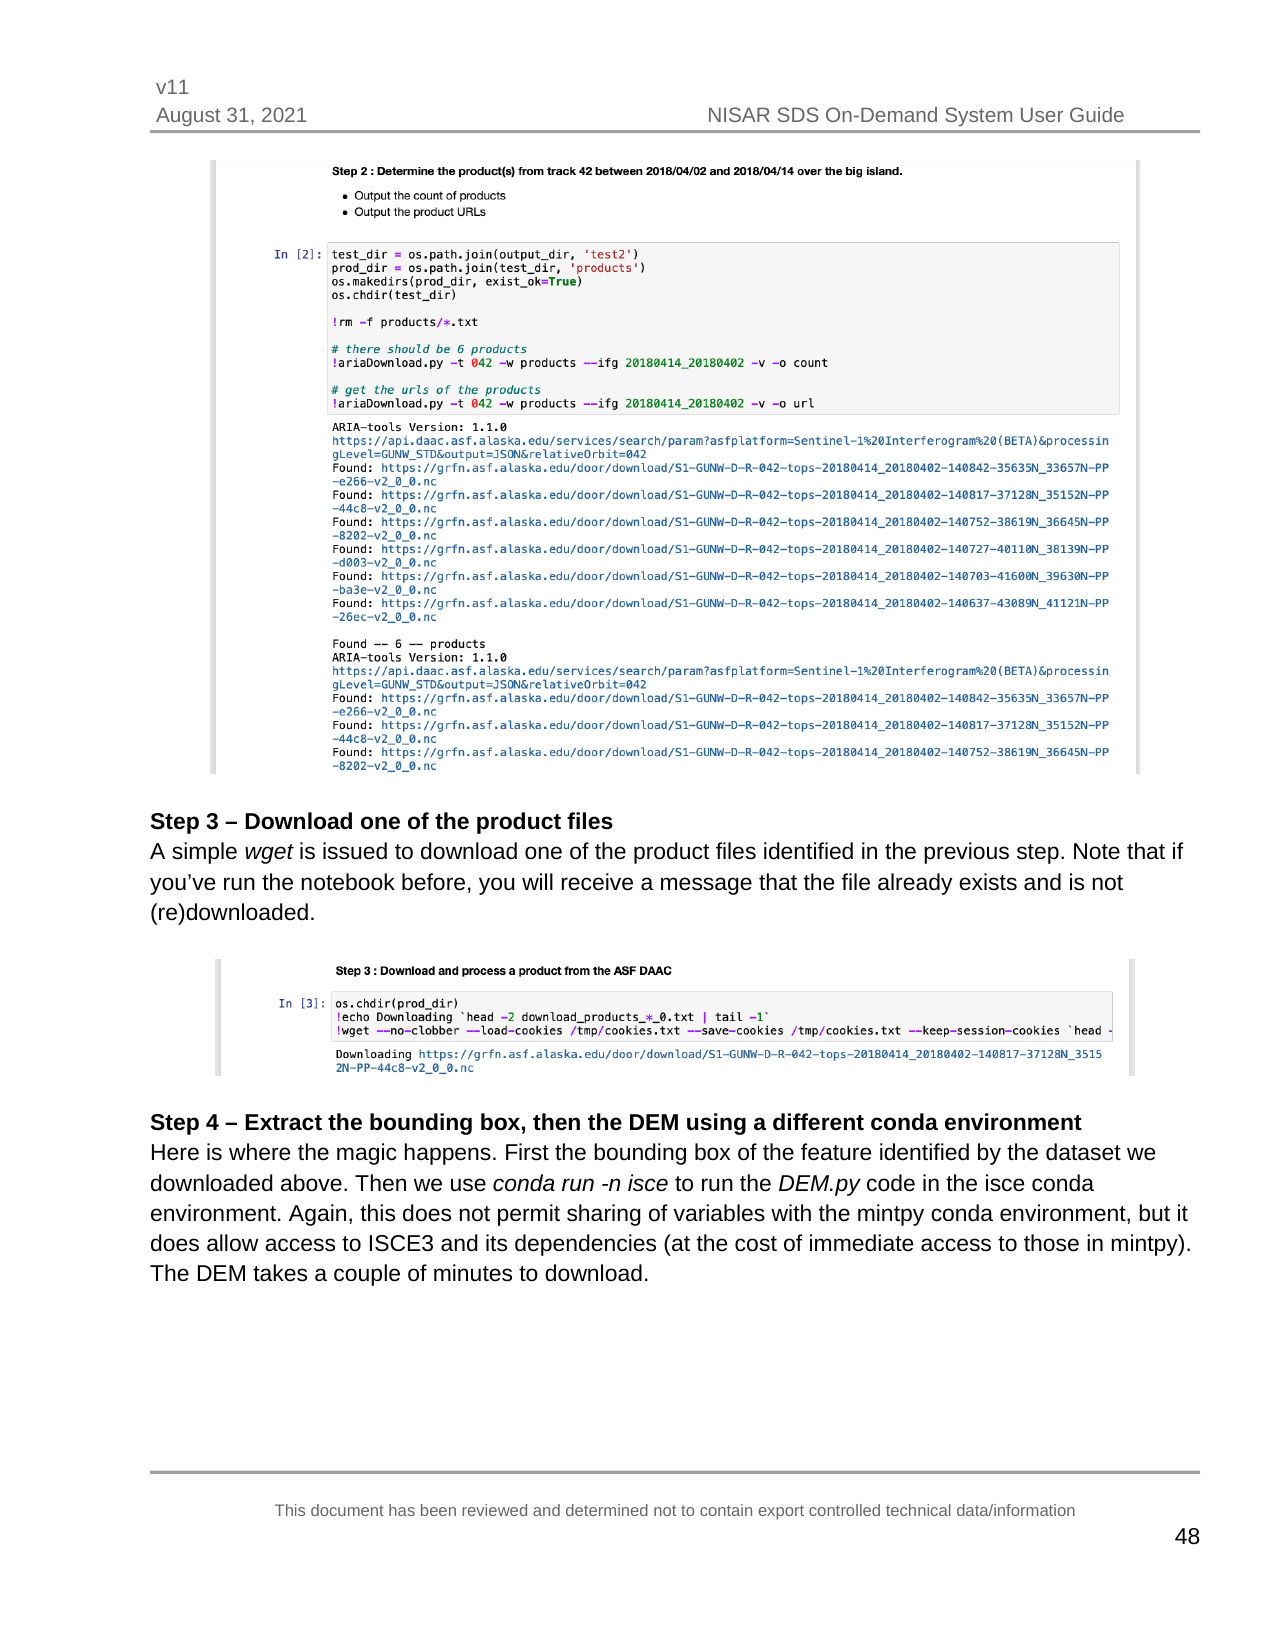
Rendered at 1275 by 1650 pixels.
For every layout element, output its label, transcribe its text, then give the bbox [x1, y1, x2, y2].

text Step 4 – Extract the bounding box, then the DEM using a different conda environment [150, 1109, 1200, 1136]
text Here is where the magic happens. First the bounding box of the feature identified by the dataset we downloaded above. Then we use conda run -n isce to run the DEM.py code in the isce conda environment. Again, this does not permit sharing of variables with the mintpy conda environment, but it does allow access to ISCE3 and its dependencies (at the cost of immediate access to those in mintpy). The DEM takes a couple of minutes to download. [150, 1139, 1200, 1287]
picture [209, 160, 1141, 774]
text A simple wget is issued to download one of the product files identified in the previous step. Note that if you’ve run the notebook before, you will receive a message that the file already exists and is not (re)downloaded. [150, 838, 1200, 925]
picture [215, 959, 1136, 1076]
text Step 3 – Download one of the product files [150, 808, 1200, 834]
